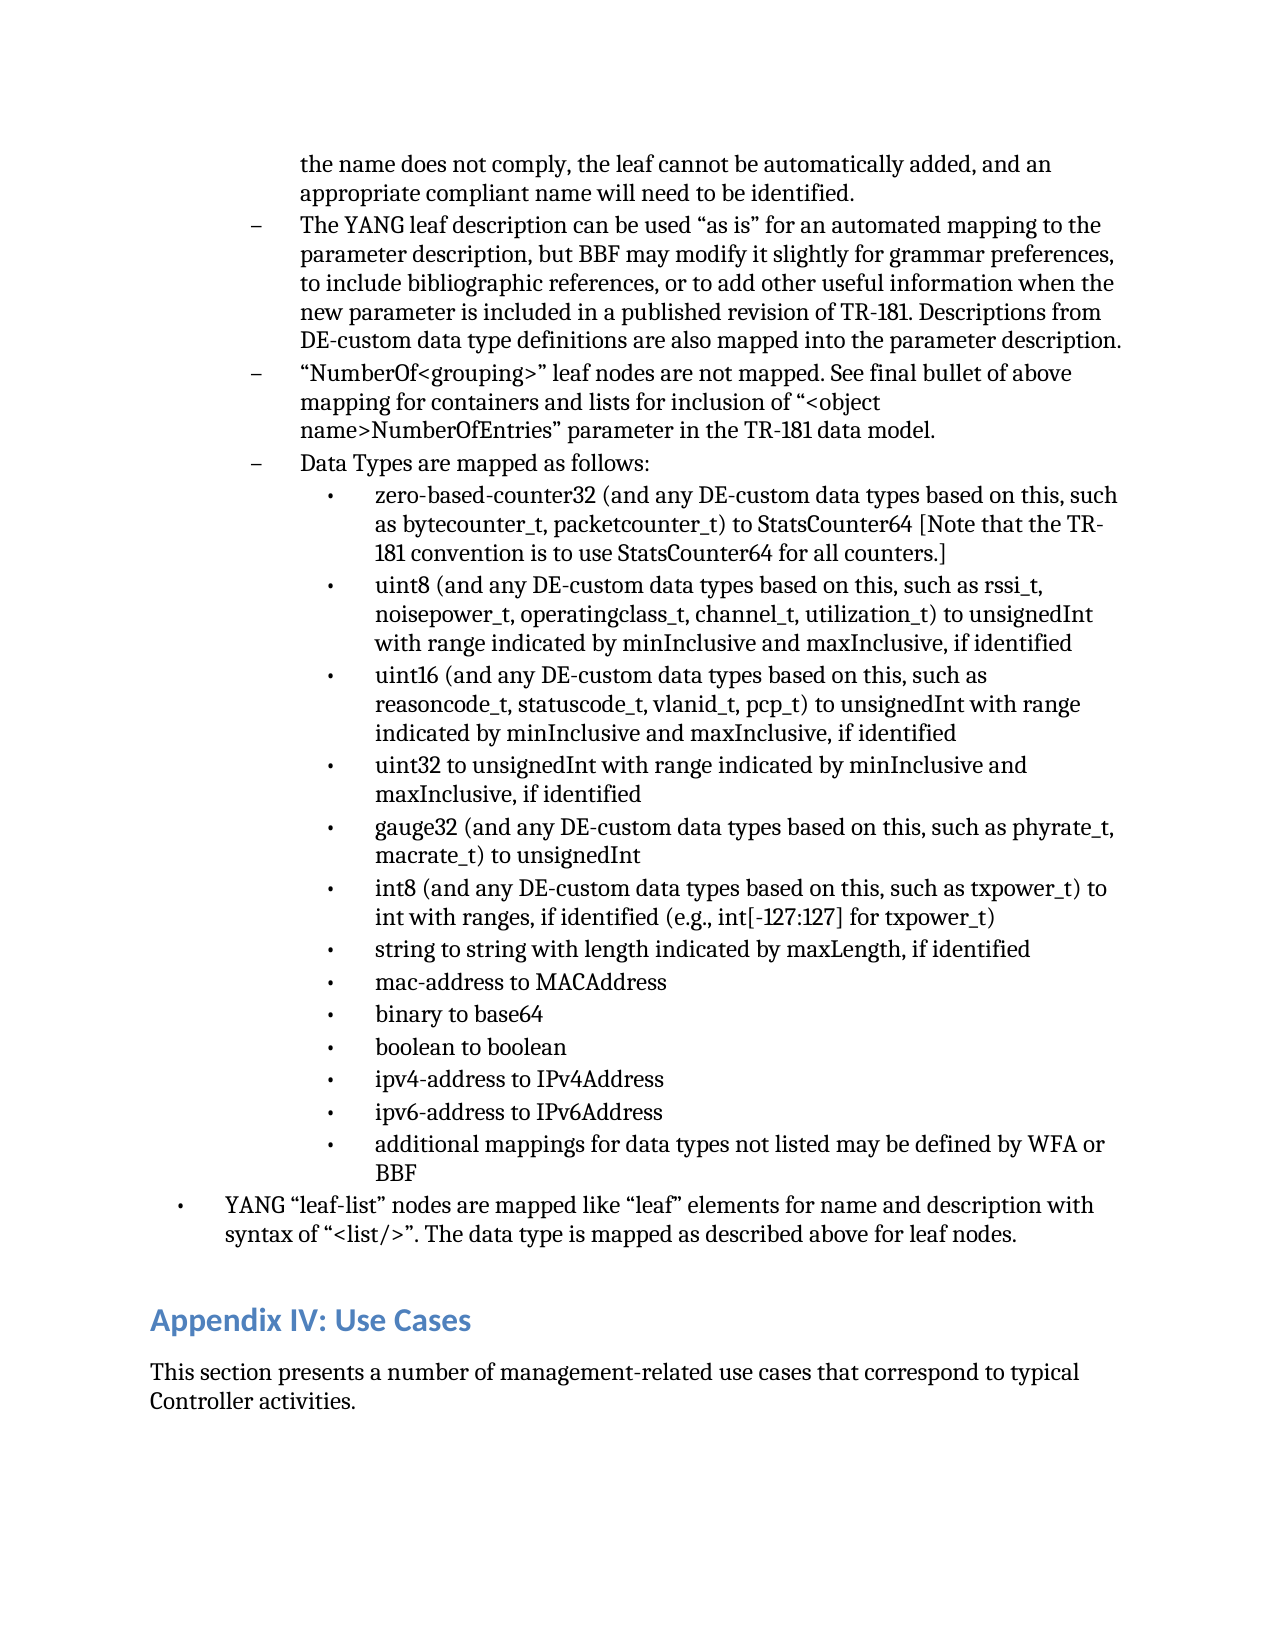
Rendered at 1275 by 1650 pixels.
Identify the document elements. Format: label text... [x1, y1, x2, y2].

list gauge32 (and any DE-custom data types based on this, such as phyrate_t, macrate_t) to unsignedInt [325, 812, 1125, 870]
list string to string with length indicated by maxLength, if identified [325, 935, 1125, 964]
list “NumberOf<grouping>” leaf nodes are not mapped. See final bullet of above mapping for containers and lists for inclusion of “<object name>NumberOfEntries” parameter in the TR-181 data model. [250, 359, 1125, 445]
list ipv4-address to IPv4Address [325, 1065, 1125, 1094]
list uint16 (and any DE-custom data types based on this, such as reasoncode_t, statuscode_t, vlanid_t, pcp_t) to unsignedInt with range indicated by minInclusive and maxInclusive, if identified [325, 661, 1125, 747]
list mac-address to MACAddress [325, 967, 1125, 996]
subtitle Appendix IV: Use Cases [150, 1299, 1125, 1339]
list YANG “leaf-list” nodes are mapped like “leaf” elements for name and description with syntax of “<list/>”. The data type is mapped as described above for leaf nodes. [175, 1191, 1125, 1249]
list binary to base64 [325, 1000, 1125, 1029]
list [250, 150, 1125, 207]
list Data Types are mapped as follows: [250, 449, 1125, 477]
list int8 (and any DE-custom data types based on this, such as txpower_t) to int with ranges, if identified (e.g., int[-127:127] for txpower_t) [325, 874, 1125, 931]
list additional mappings for data types not listed may be defined by WFA or BBF [325, 1130, 1125, 1187]
text This section presents a number of management-related use cases that correspond to typical Controller activities. [150, 1358, 1125, 1416]
list uint32 to unsignedInt with range indicated by minInclusive and maxInclusive, if identified [325, 751, 1125, 809]
list zero-based-counter32 (and any DE-custom data types based on this, such as bytecounter_t, packetcounter_t) to StatsCounter64 [Note that the TR-181 convention is to use StatsCounter64 for all counters.] [325, 481, 1125, 567]
list boolean to boolean [325, 1032, 1125, 1061]
list ipv6-address to IPv6Address [325, 1097, 1125, 1126]
list The YANG leaf description can be used “as is” for an automated mapping to the parameter description, but BBF may modify it slightly for grammar preferences, to include bibliographic references, or to add other useful information when the new parameter is included in a published revision of TR-181. Descriptions from DE-custom data type definitions are also mapped into the parameter description. [250, 211, 1125, 355]
list uint8 (and any DE-custom data types based on this, such as rssi_t, noisepower_t, operatingclass_t, channel_t, utilization_t) to unsignedInt with range indicated by minInclusive and maxInclusive, if identified [325, 571, 1125, 657]
